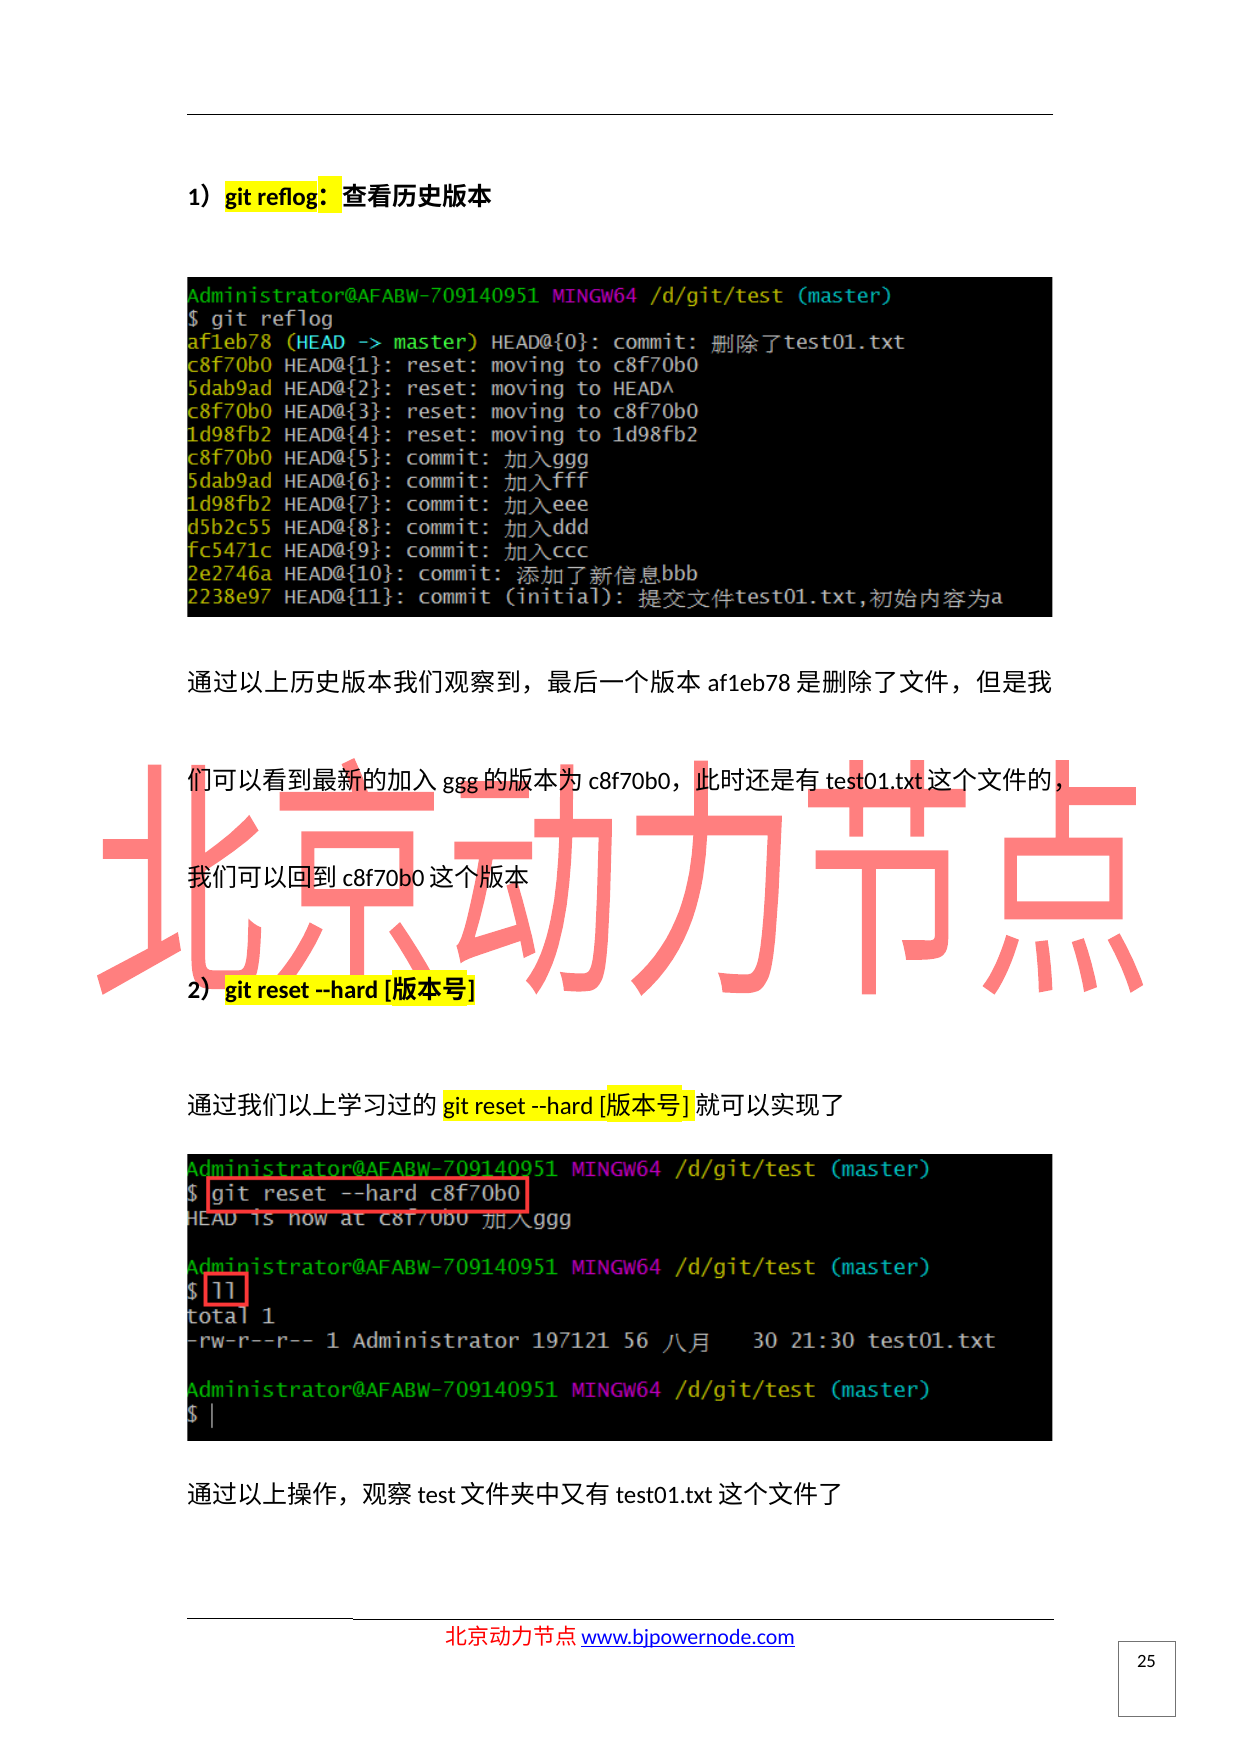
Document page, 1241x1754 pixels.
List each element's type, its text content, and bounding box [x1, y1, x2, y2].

picture [187, 1154, 1053, 1441]
text 通过我们以上学习过的 git reset --hard [版本号] 就可以实现了 [187, 1071, 1053, 1136]
text 通过以上历史版本我们观察到，最后一个版本af1eb78是删除了文件，但是我们可以看到最新的加入ggg的版本为c8f70b0，此时还是有test01.txt这个文件的，我们可以回到c8f70b0这个版本 [187, 648, 1053, 908]
text 通过以上操作，观察test文件夹中又有test01.txt这个文件了 [187, 1460, 1053, 1525]
picture [187, 277, 1053, 617]
subtitle 2）git reset --hard [版本号] [187, 956, 1053, 1021]
subtitle 1）git reflog：查看历史版本 [187, 162, 1053, 227]
